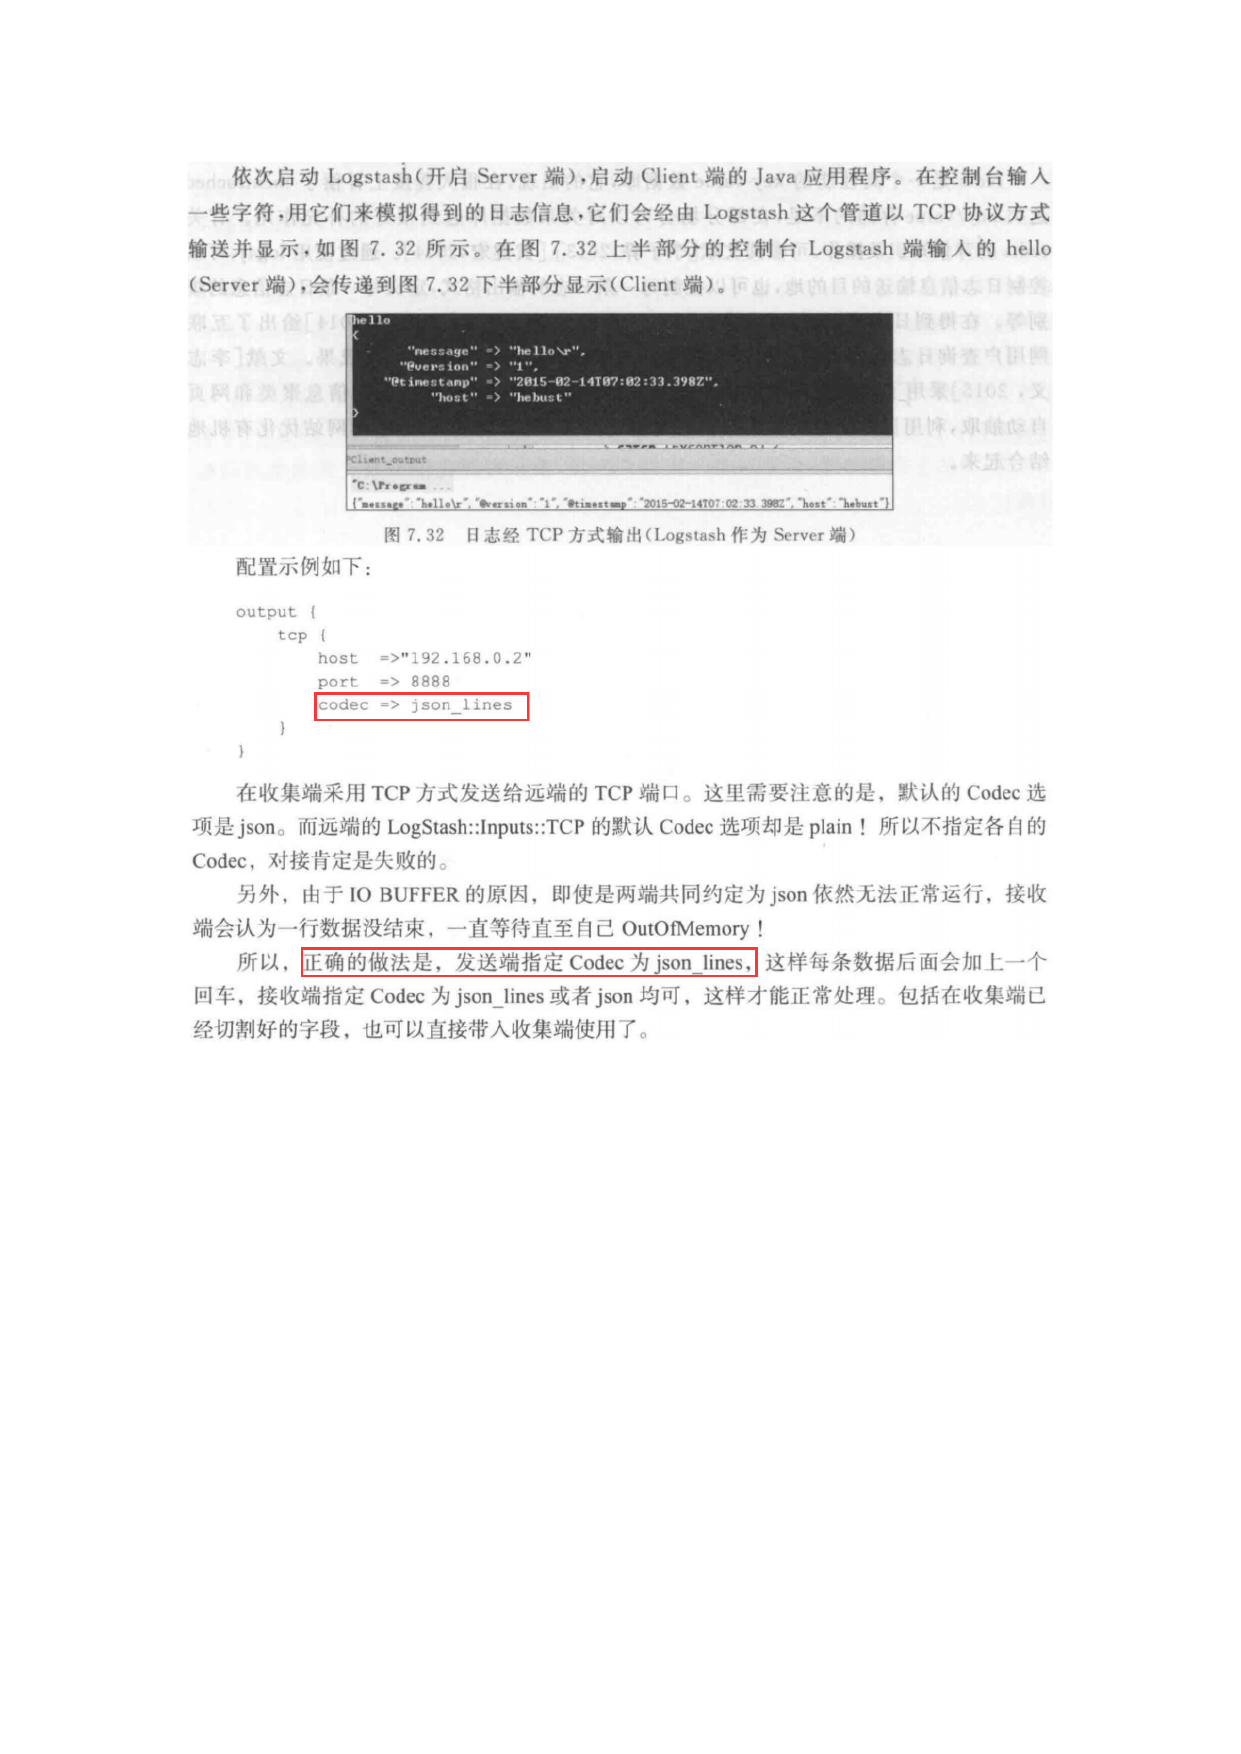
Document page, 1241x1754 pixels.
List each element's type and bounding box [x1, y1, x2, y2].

picture [187, 162, 1053, 546]
picture [187, 552, 1052, 1043]
